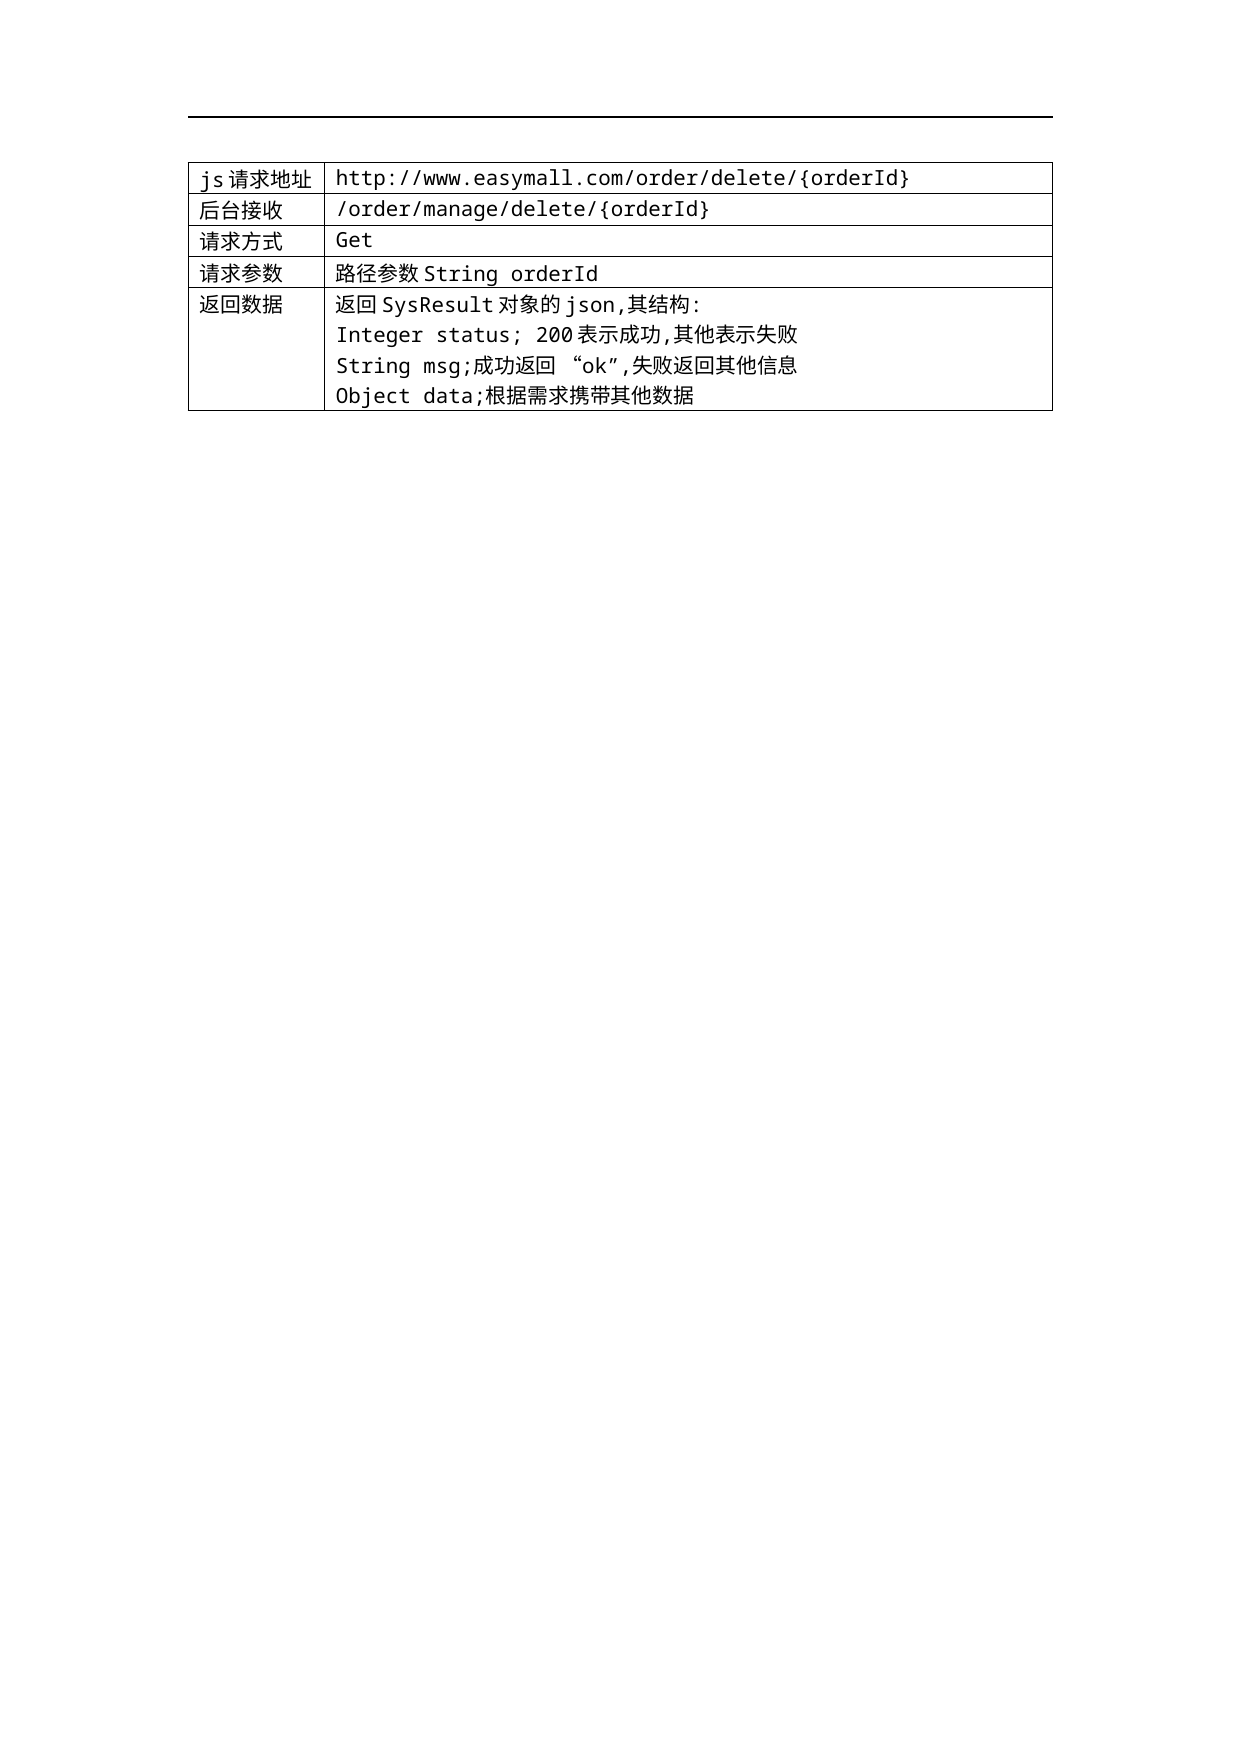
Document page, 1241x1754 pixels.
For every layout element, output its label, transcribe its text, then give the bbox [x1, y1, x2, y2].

table_cell Get [325, 226, 1052, 256]
table_cell 路径参数String orderId [325, 257, 1052, 287]
table_cell 返回数据 [189, 288, 324, 409]
table_cell 返回SysResult对象的json,其结构: Integer status; 200表示成功,其他表示失败 String msg;成功返回 “ok”,失败返回其他信息 Object data;根据需求携带其他数据 [325, 288, 1052, 409]
table_cell 后台接收 [189, 194, 324, 224]
table_cell 请求方式 [189, 226, 324, 256]
table_header http://www.easymall.com/order/delete/{orderId} [325, 163, 1052, 193]
table_cell 请求参数 [189, 257, 324, 287]
table_header js请求地址 [189, 163, 324, 193]
table_cell /order/manage/delete/{orderId} [325, 194, 1052, 224]
